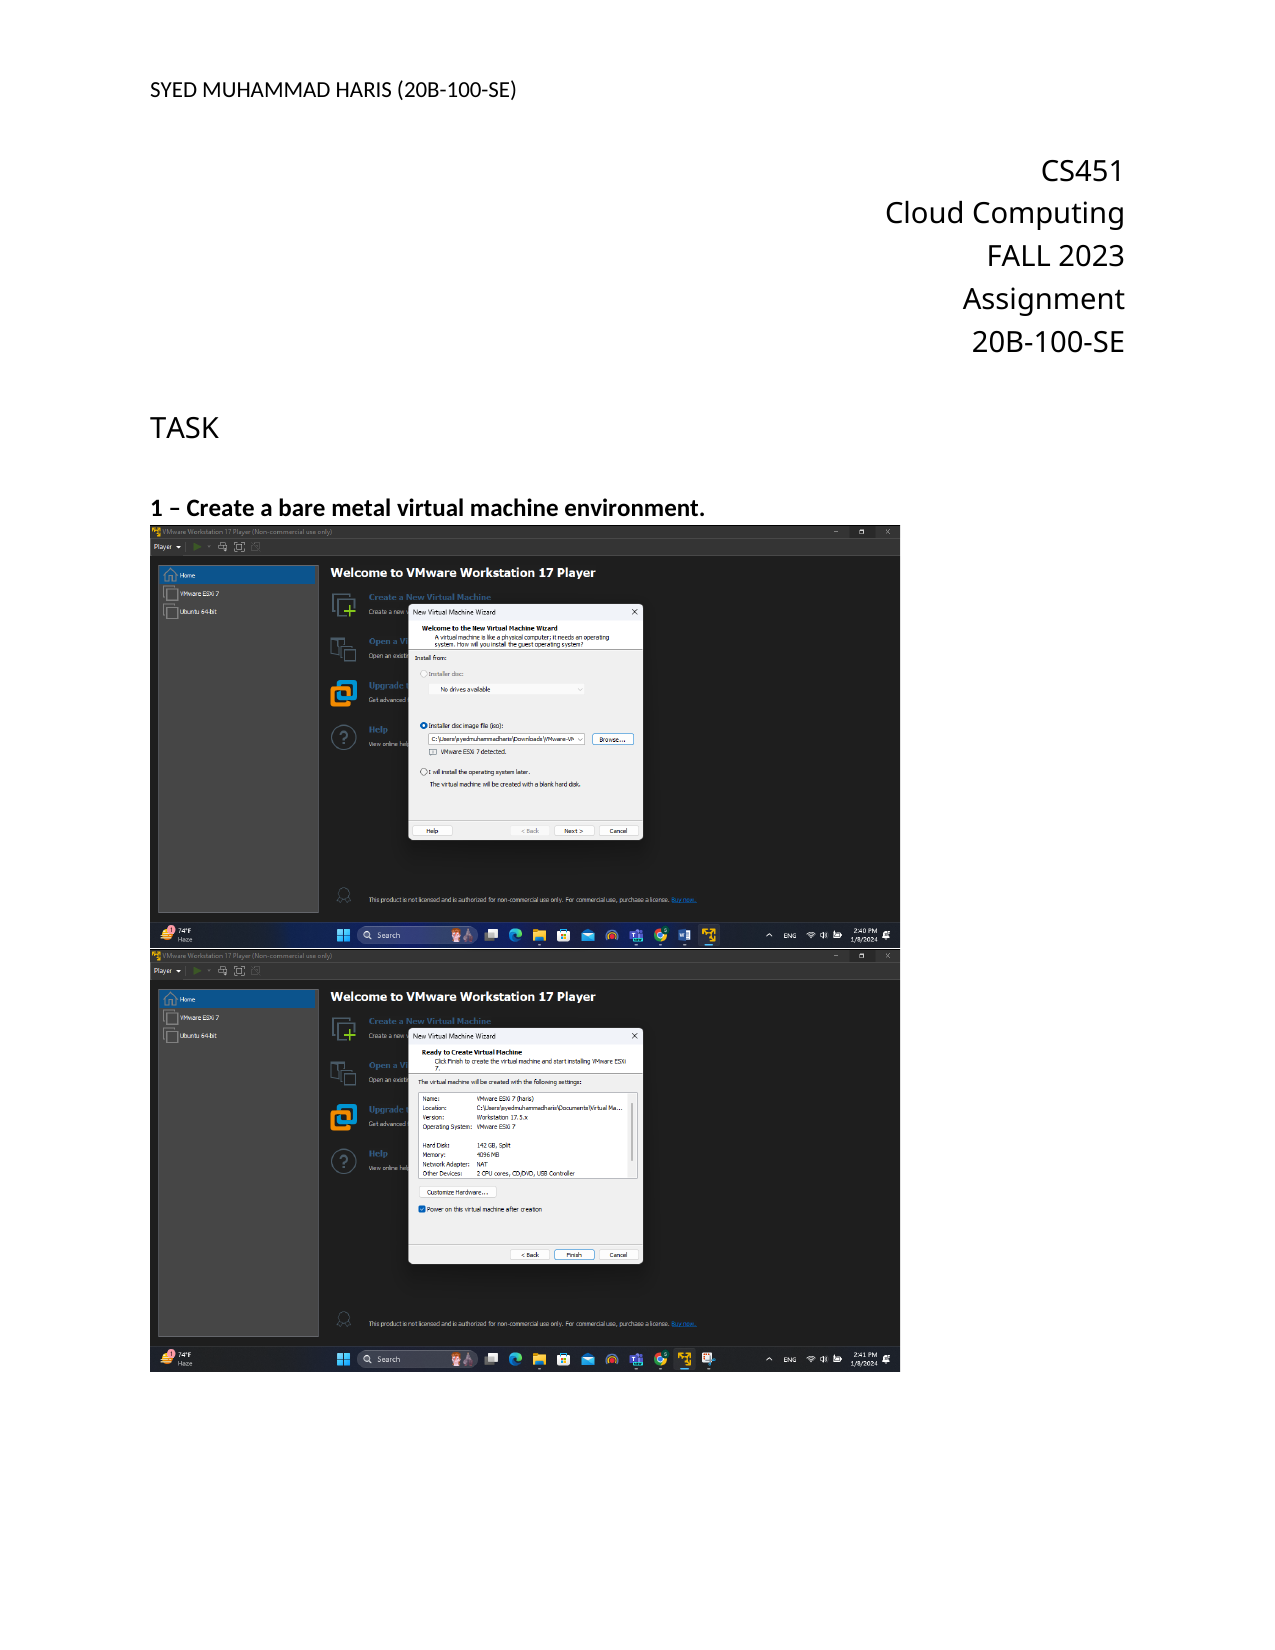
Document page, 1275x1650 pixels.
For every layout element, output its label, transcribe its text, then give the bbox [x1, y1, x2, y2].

text FALL 2023 [150, 236, 1125, 275]
text 20B-100-SE [150, 321, 1125, 361]
text CS451 [150, 150, 1125, 190]
text 1 – Create a bare metal virtual machine environment. [150, 492, 1125, 523]
text TASK [150, 407, 1125, 447]
picture [150, 949, 901, 1372]
text Cloud Computing [150, 193, 1125, 232]
text Assignment [150, 278, 1125, 318]
picture [150, 525, 901, 948]
